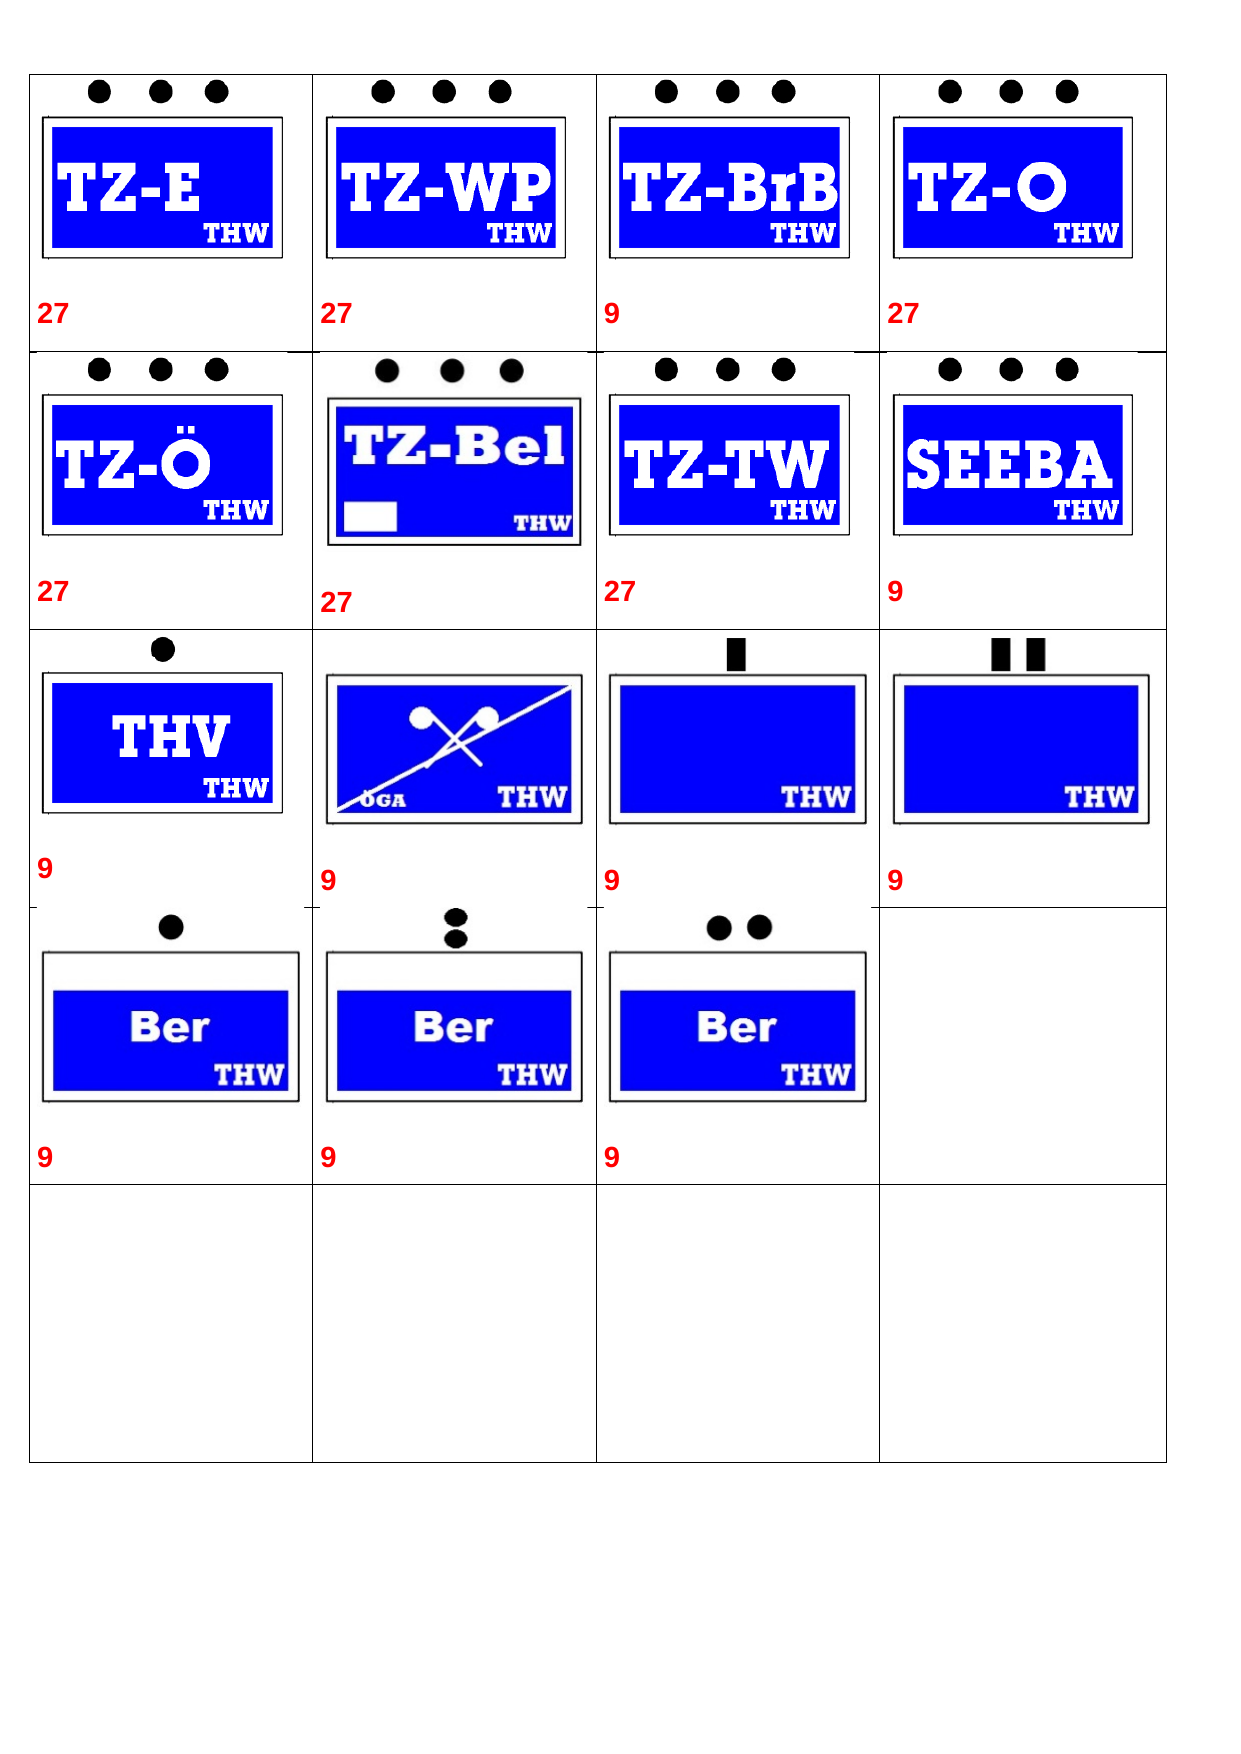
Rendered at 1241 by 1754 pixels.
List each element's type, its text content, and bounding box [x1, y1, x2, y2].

table_cell [597, 1185, 879, 1462]
table_cell 9 [313, 630, 596, 907]
table_cell 27 [30, 75, 312, 351]
table_cell 9 [597, 908, 879, 1184]
picture [603, 630, 872, 829]
picture [320, 352, 588, 552]
picture [36, 907, 305, 1107]
table_cell [880, 908, 1166, 1184]
picture [36, 75, 288, 263]
table_cell 9 [597, 630, 879, 907]
picture [320, 907, 588, 1107]
table_cell [313, 1185, 596, 1462]
picture [320, 75, 571, 263]
table_cell 27 [880, 75, 1166, 351]
picture [603, 352, 855, 540]
table_cell 9 [30, 908, 312, 1184]
picture [887, 630, 1155, 829]
picture [36, 352, 288, 540]
table_cell 9 [880, 630, 1166, 907]
table_cell 27 [30, 353, 312, 629]
picture [603, 75, 855, 263]
table_cell 9 [313, 908, 596, 1184]
picture [603, 907, 872, 1107]
table_cell 9 [880, 353, 1166, 629]
table_cell 27 [313, 353, 596, 629]
picture [36, 630, 288, 818]
table_cell [880, 1185, 1166, 1462]
picture [887, 352, 1138, 540]
table_cell [30, 1185, 312, 1462]
table_cell 9 [30, 630, 312, 907]
table_cell 27 [597, 353, 879, 629]
picture [320, 630, 588, 829]
picture [887, 75, 1138, 263]
table_cell 27 [313, 75, 596, 351]
table_cell 9 [597, 75, 879, 351]
